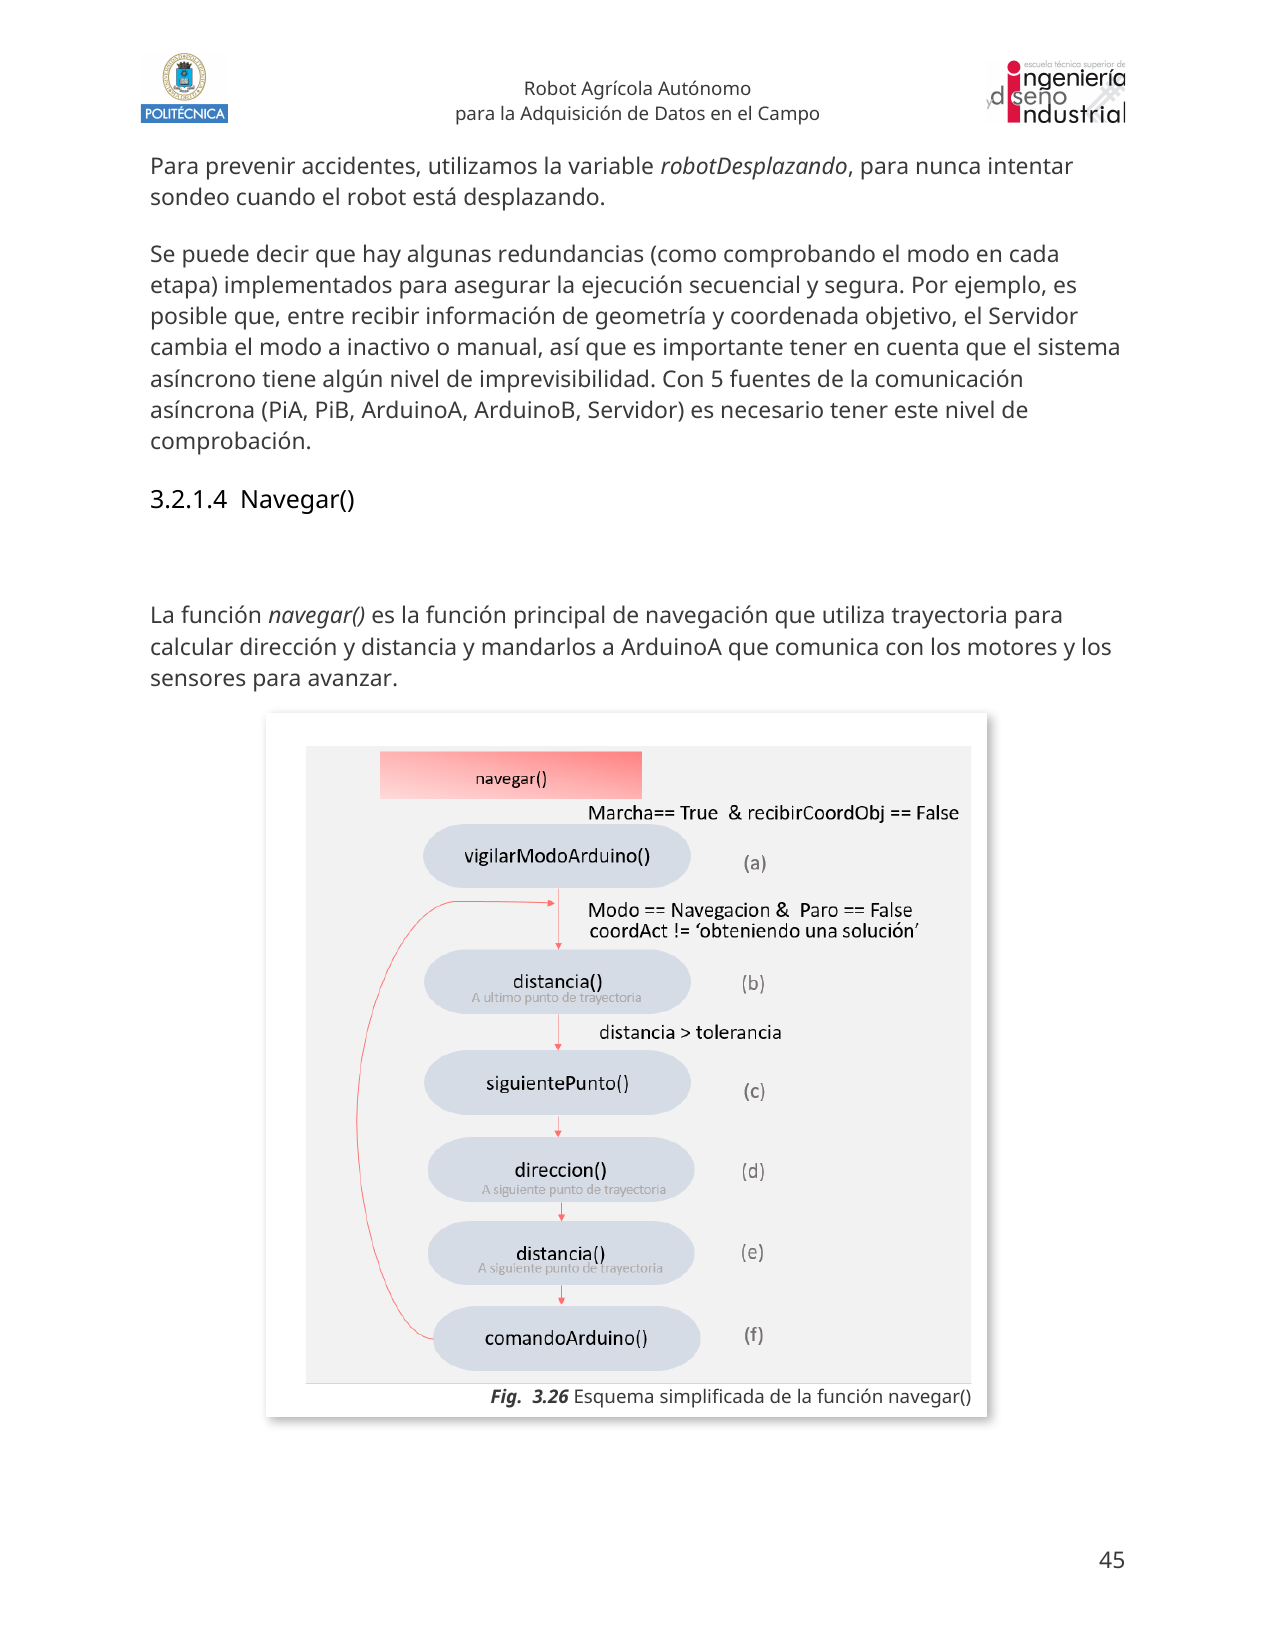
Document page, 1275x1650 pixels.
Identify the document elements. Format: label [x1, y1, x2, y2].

picture [140, 53, 228, 123]
picture [986, 60, 1125, 123]
picture [305, 746, 972, 1384]
